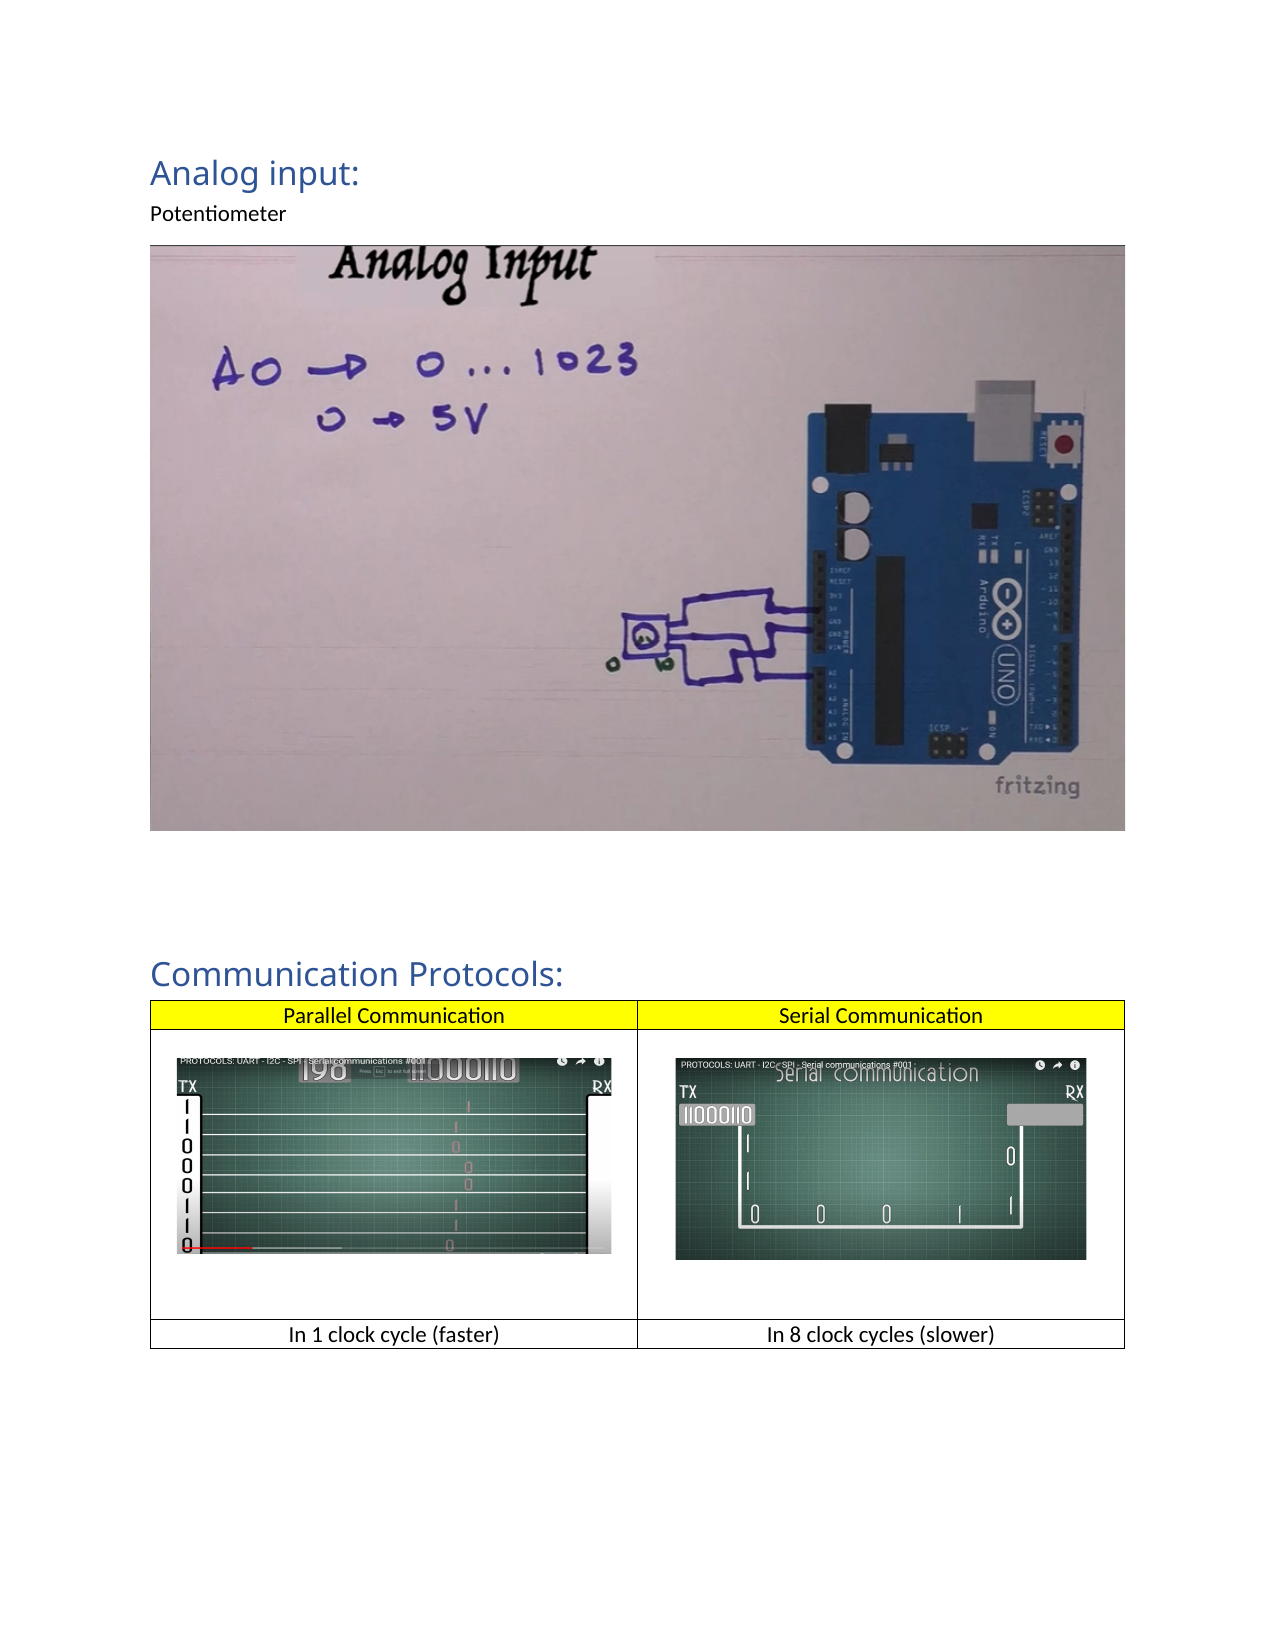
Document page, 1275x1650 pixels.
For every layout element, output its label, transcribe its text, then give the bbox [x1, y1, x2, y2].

picture [176, 1058, 612, 1254]
picture [150, 245, 1125, 831]
table_cell In 1 clock cycle (faster) [151, 1320, 637, 1348]
text Potentiometer [150, 199, 1125, 227]
table_cell [638, 1030, 1124, 1319]
picture [675, 1058, 1087, 1260]
table_cell [151, 1030, 637, 1319]
subtitle Analog input: [150, 150, 1125, 195]
table_header Parallel Communication [151, 1001, 637, 1029]
table_header Serial Communication [638, 1001, 1124, 1029]
table_cell In 8 clock cycles (slower) [638, 1320, 1124, 1348]
subtitle Communication Protocols: [150, 951, 1125, 997]
